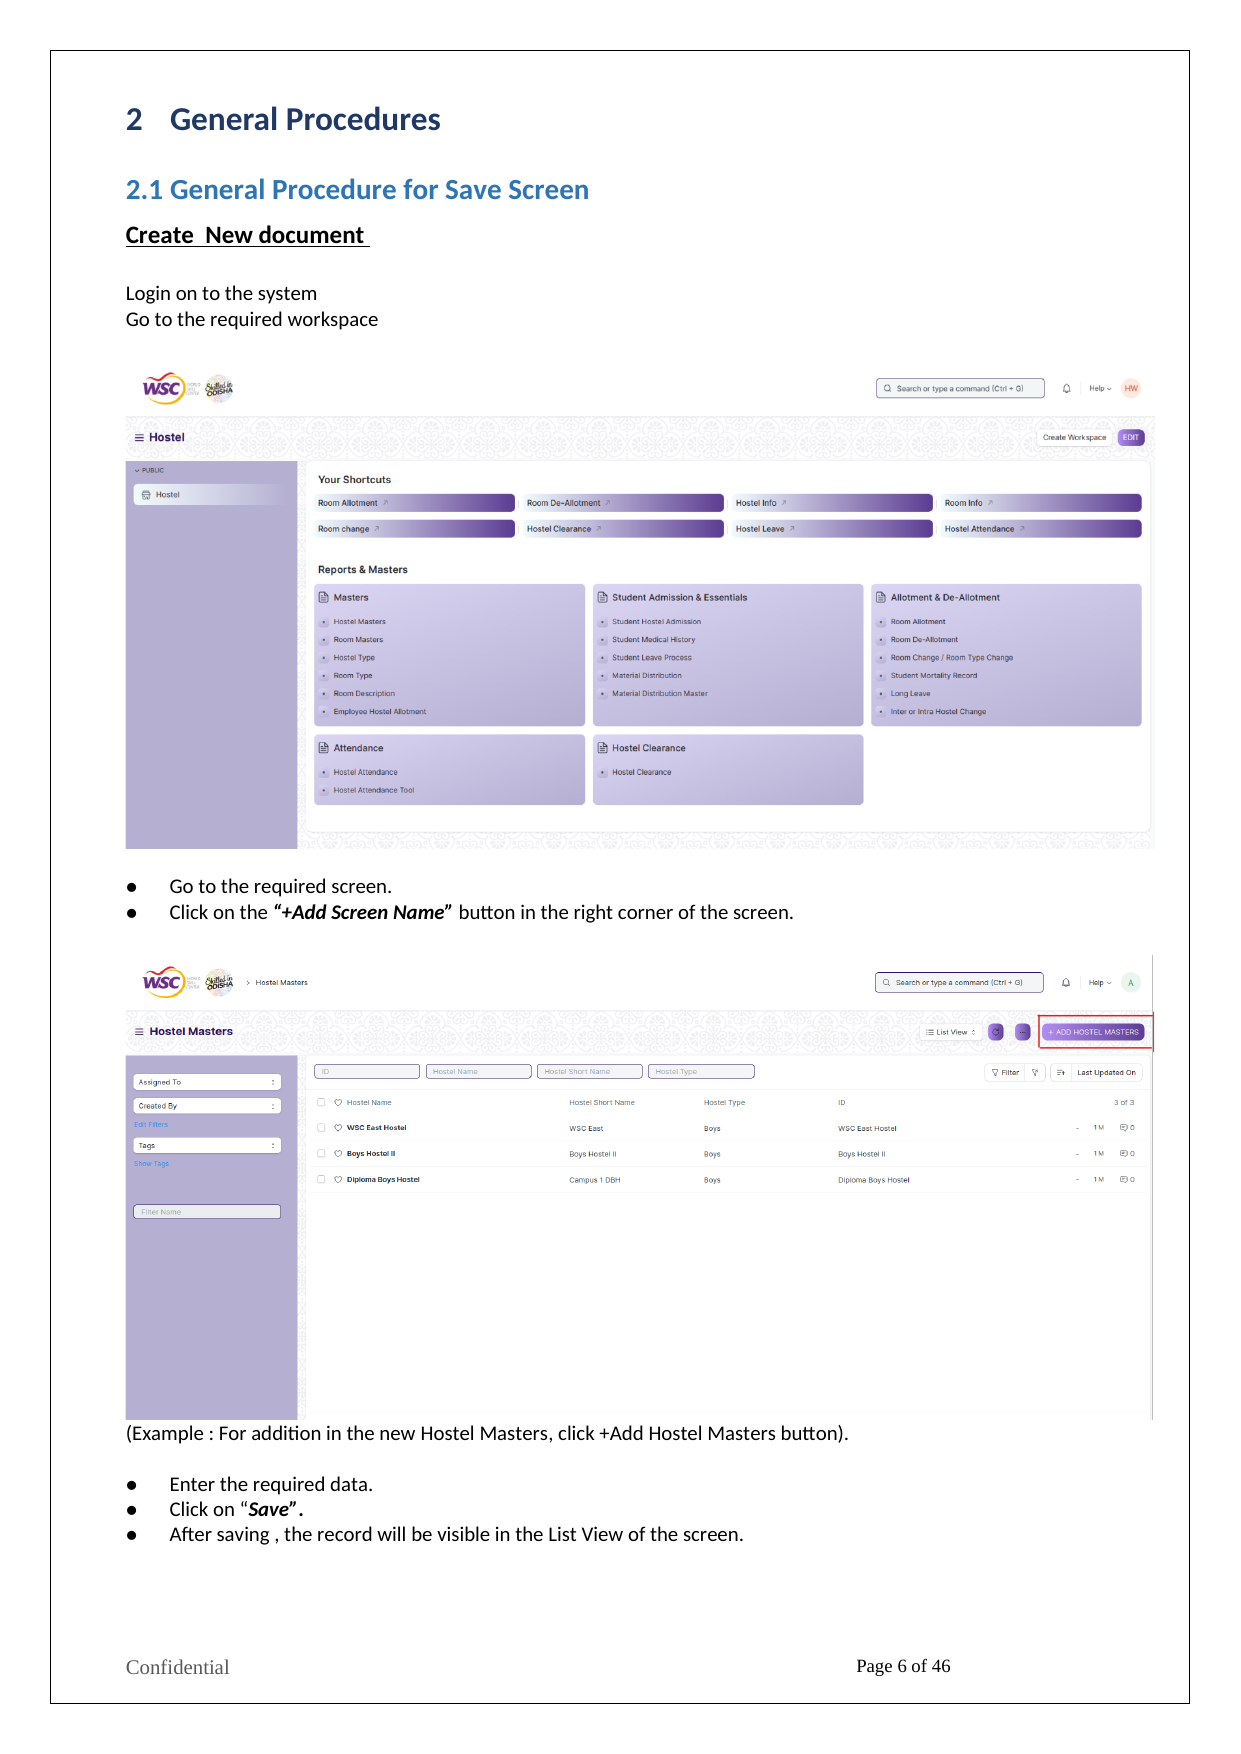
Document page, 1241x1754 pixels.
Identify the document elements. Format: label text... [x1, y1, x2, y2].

list Click on “Save”. [126, 1496, 1156, 1522]
list Enter the required data. [126, 1471, 1156, 1496]
subtitle General Procedure for Save Screen [126, 171, 1156, 207]
list Go to the required screen. [126, 873, 1156, 899]
list After saving , the record will be visible in the List View of the screen. [126, 1522, 1156, 1547]
text Go to the required workspace [126, 306, 1156, 331]
text (Example : For addition in the new Hostel Masters, click +Add Hostel Masters button). [126, 1420, 1156, 1445]
picture [125, 955, 1155, 1420]
list Click on the “+Add Screen Name” button in the right corner of the screen. [126, 899, 1156, 924]
text Login on to the system [126, 281, 1156, 306]
text Create New document [126, 219, 1156, 250]
picture [125, 362, 1156, 849]
subtitle General Procedures [126, 98, 1156, 139]
